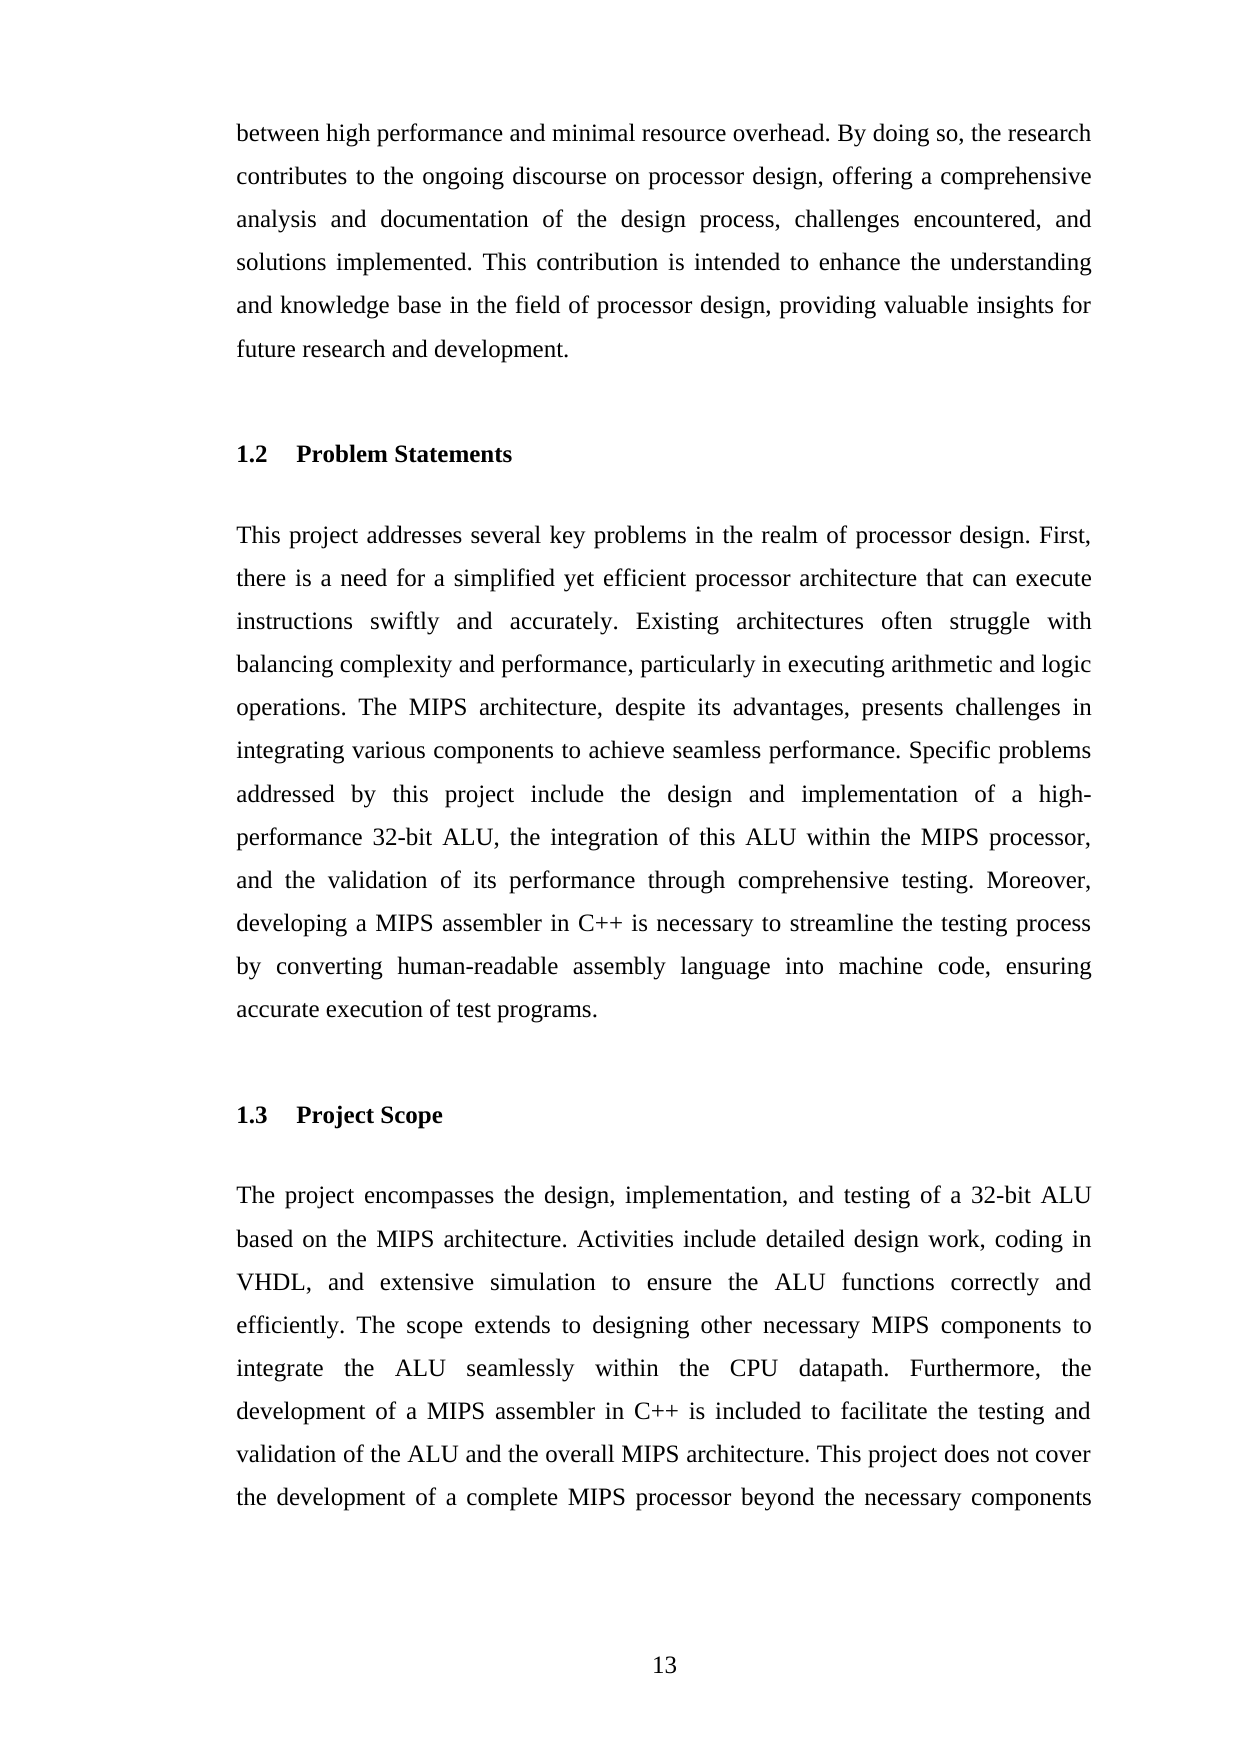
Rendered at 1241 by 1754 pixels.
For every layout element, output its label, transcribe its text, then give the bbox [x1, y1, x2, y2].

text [236, 1181, 1092, 1511]
subtitle Problem Statements [236, 439, 1092, 468]
subtitle Project Scope [236, 1100, 1092, 1129]
text This project addresses several key problems in the realm of processor design. First, there is a need for a simplified yet efficient processor architecture that can execute instructions swiftly and accurately. Existing architectures often struggle with balancing complexity and performance, particularly in executing arithmetic and logic operations. The MIPS architecture, despite its advantages, presents challenges in integrating various components to achieve seamless performance. Specific problems addressed by this project include the design and implementation of a high-performance 32-bit ALU, the integration of this ALU within the MIPS processor, and the validation of its performance through comprehensive testing. Moreover, developing a MIPS assembler in C++ is necessary to streamline the testing process by converting human-readable assembly language into machine code, ensuring accurate execution of test programs. [236, 520, 1092, 1023]
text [236, 118, 1092, 362]
